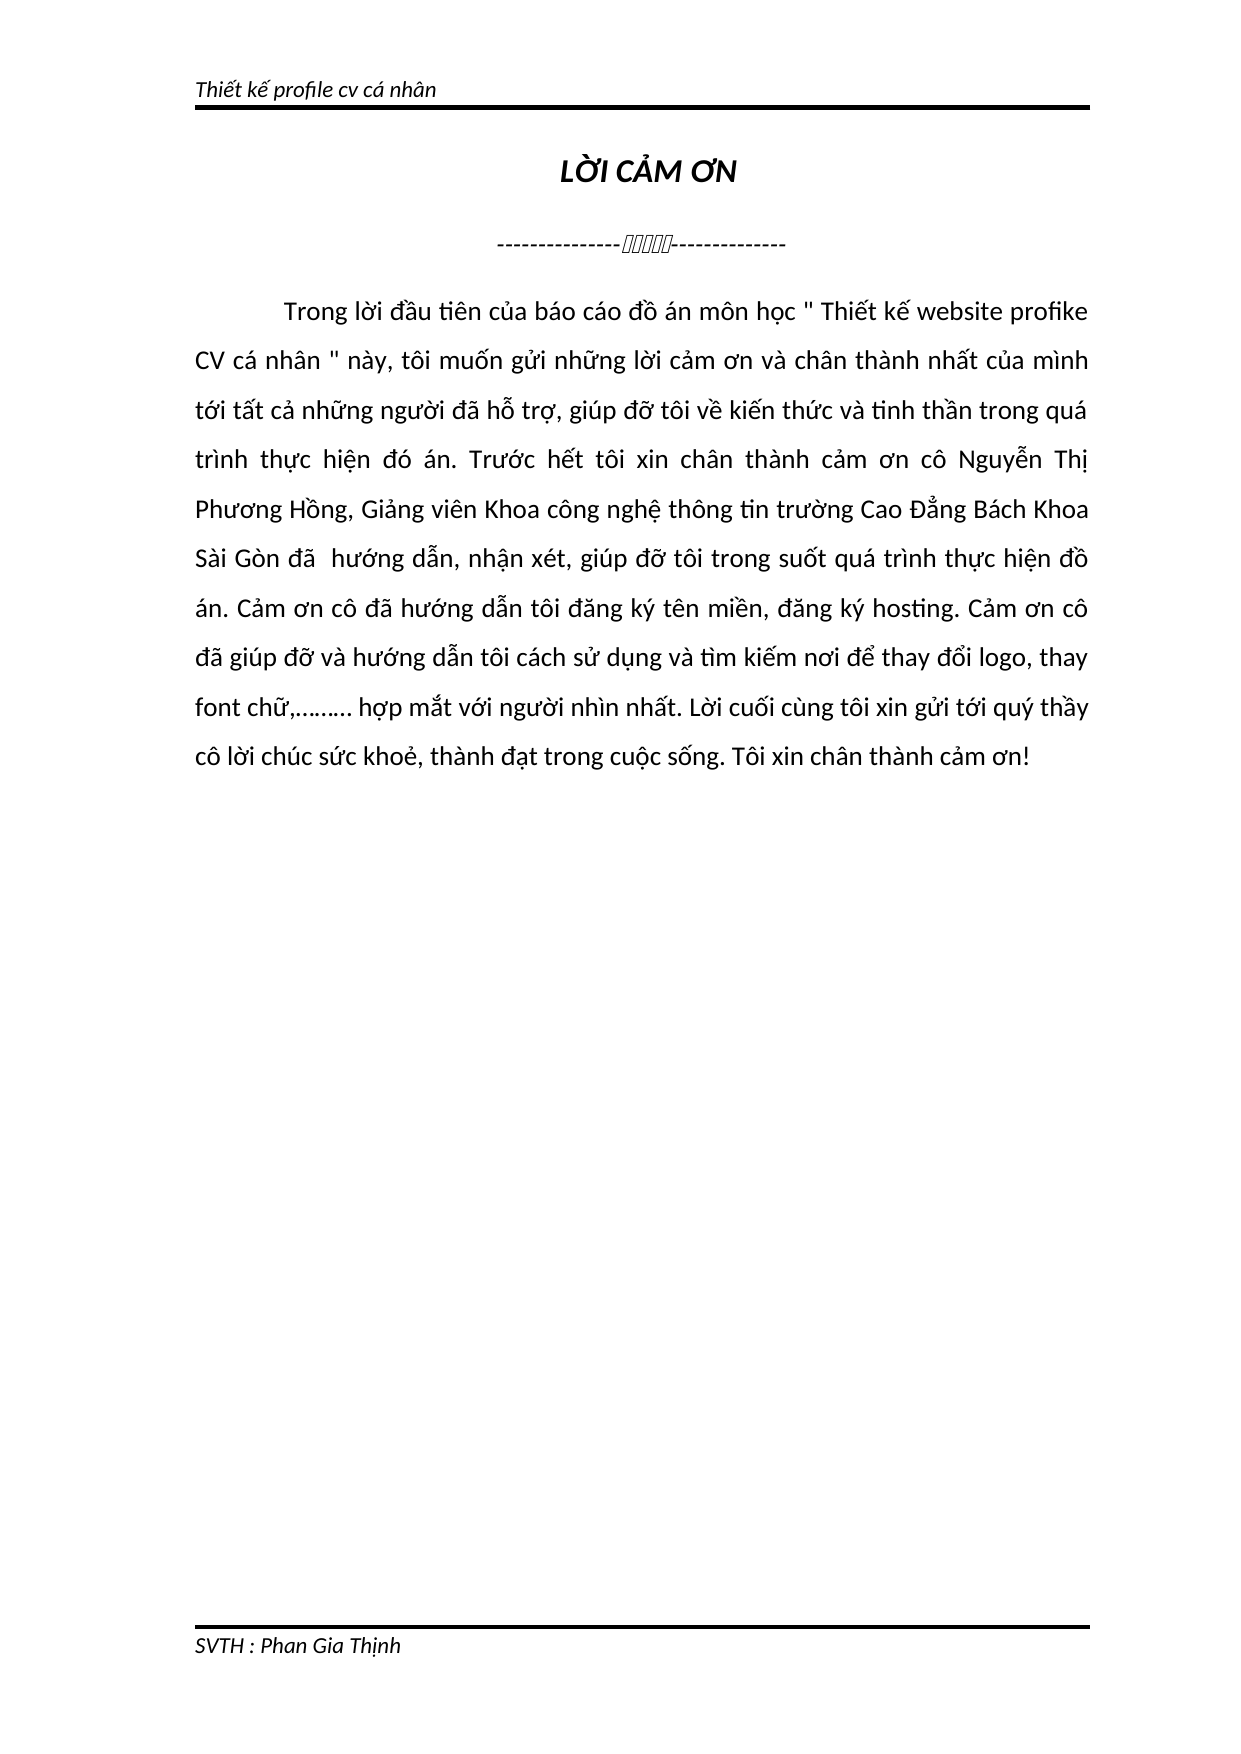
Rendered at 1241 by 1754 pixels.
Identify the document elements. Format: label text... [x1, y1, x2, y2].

text LỜI CẢM ƠN [195, 150, 1090, 191]
text Trong lời đầu tiên của báo cáo đồ án môn học " Thiết kế website profike CV cá nhân " này, tôi muốn gửi những lời cảm ơn và chân thành nhất của mình tới tất cả những người đã hỗ trợ, giúp đỡ tôi về kiến thức và tinh thần trong quá trình thực hiện đó án. Trước hết tôi xin chân thành cảm ơn cô Nguyễn Thị Phương Hồng, Giảng viên Khoa công nghệ thông tin trường Cao Đẳng Bách Khoa Sài Gòn đã hướng dẫn, nhận xét, giúp đỡ tôi trong suốt quá trình thực hiện đồ án. Cảm ơn cô đã hướng dẫn tôi đăng ký tên miền, đăng ký hosting. Cảm ơn cô đã giúp đỡ và hướng dẫn tôi cách sử dụng và tìm kiếm nơi để thay đổi logo, thay font chữ,……… hợp mắt với người nhìn nhất. Lời cuối cùng tôi xin gửi tới quý thầy cô lời chúc sức khoẻ, thành đạt trong cuộc sống. Tôi xin chân thành cảm ơn! [195, 294, 1090, 772]
text ----------------------------- [195, 228, 1090, 261]
